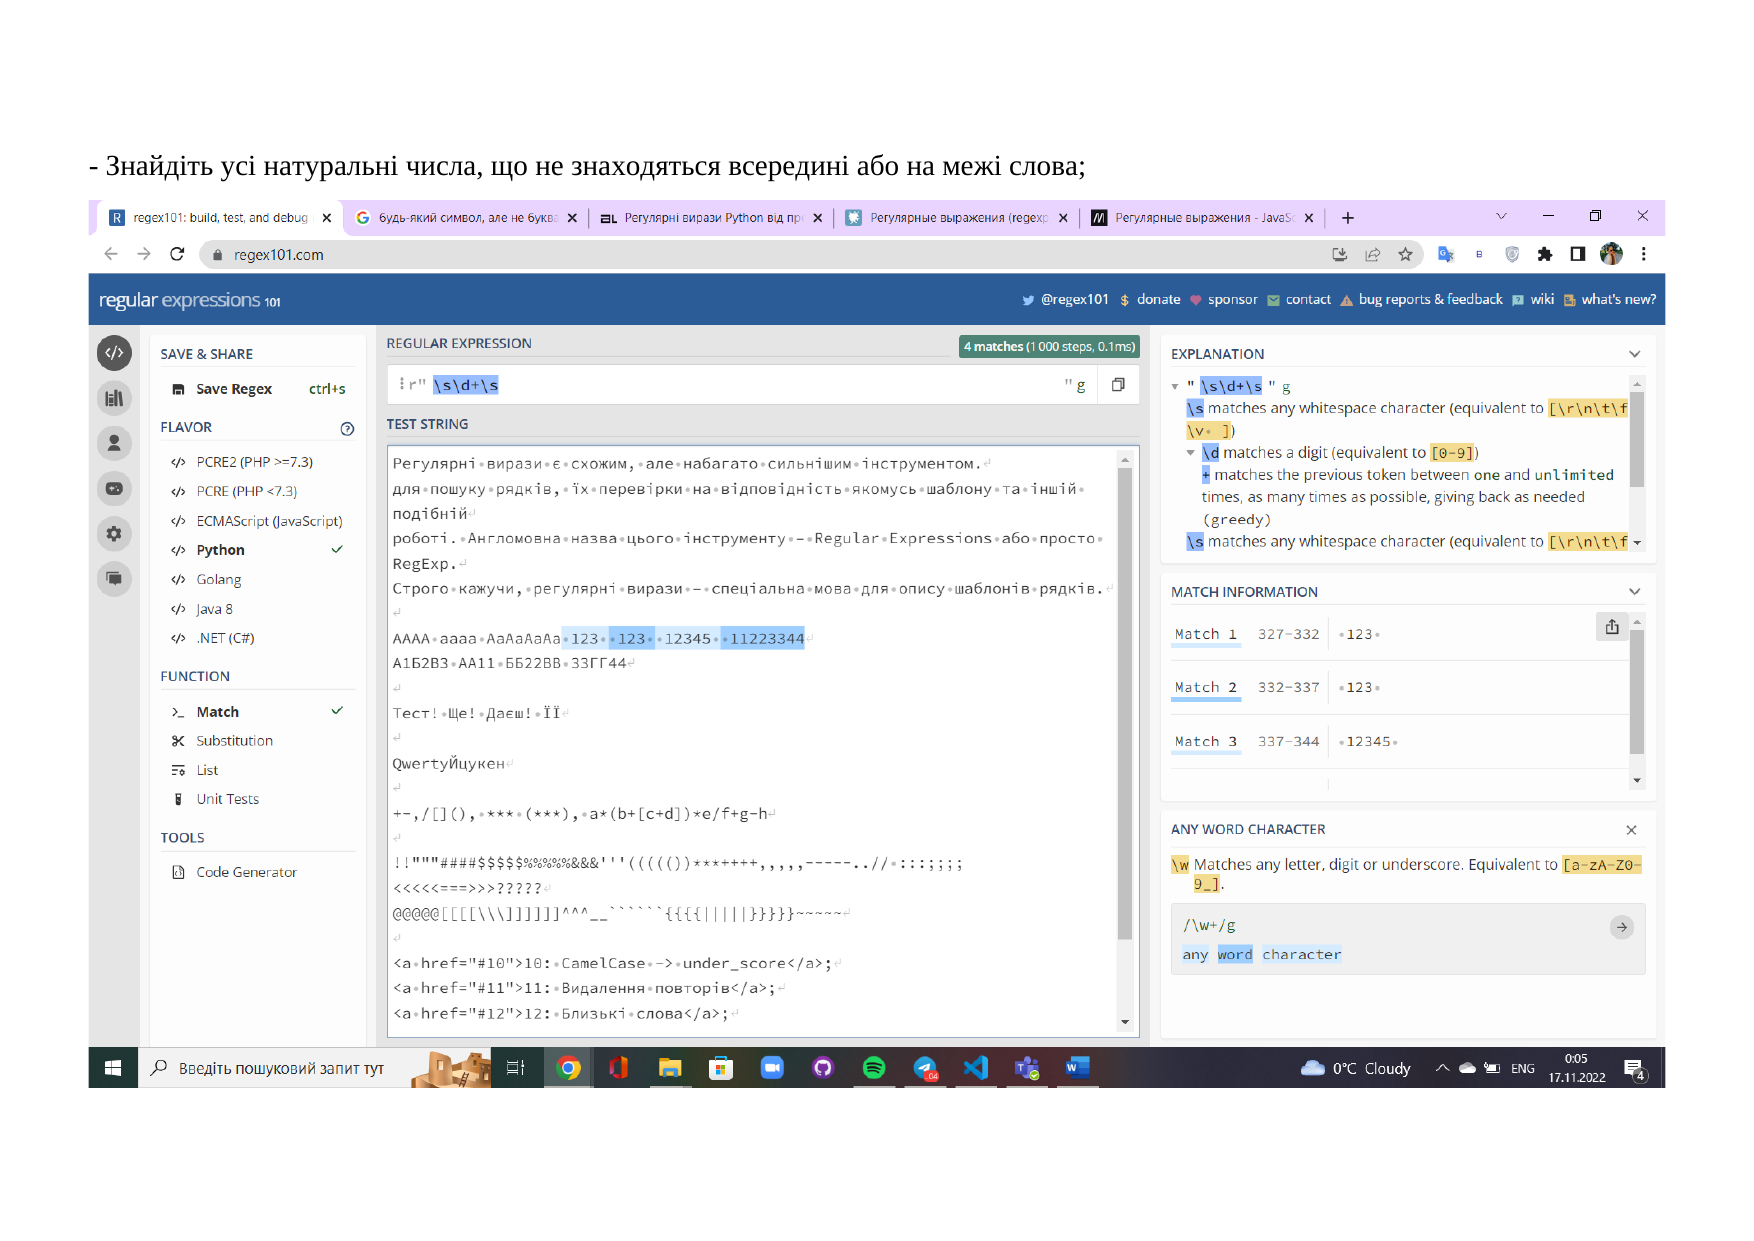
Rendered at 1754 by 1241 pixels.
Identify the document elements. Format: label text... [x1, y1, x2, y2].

picture [88, 200, 1666, 1088]
text - Знайдіть усі натуральні числа, що не знаходяться всередині або на межі слова; [88, 148, 1665, 181]
